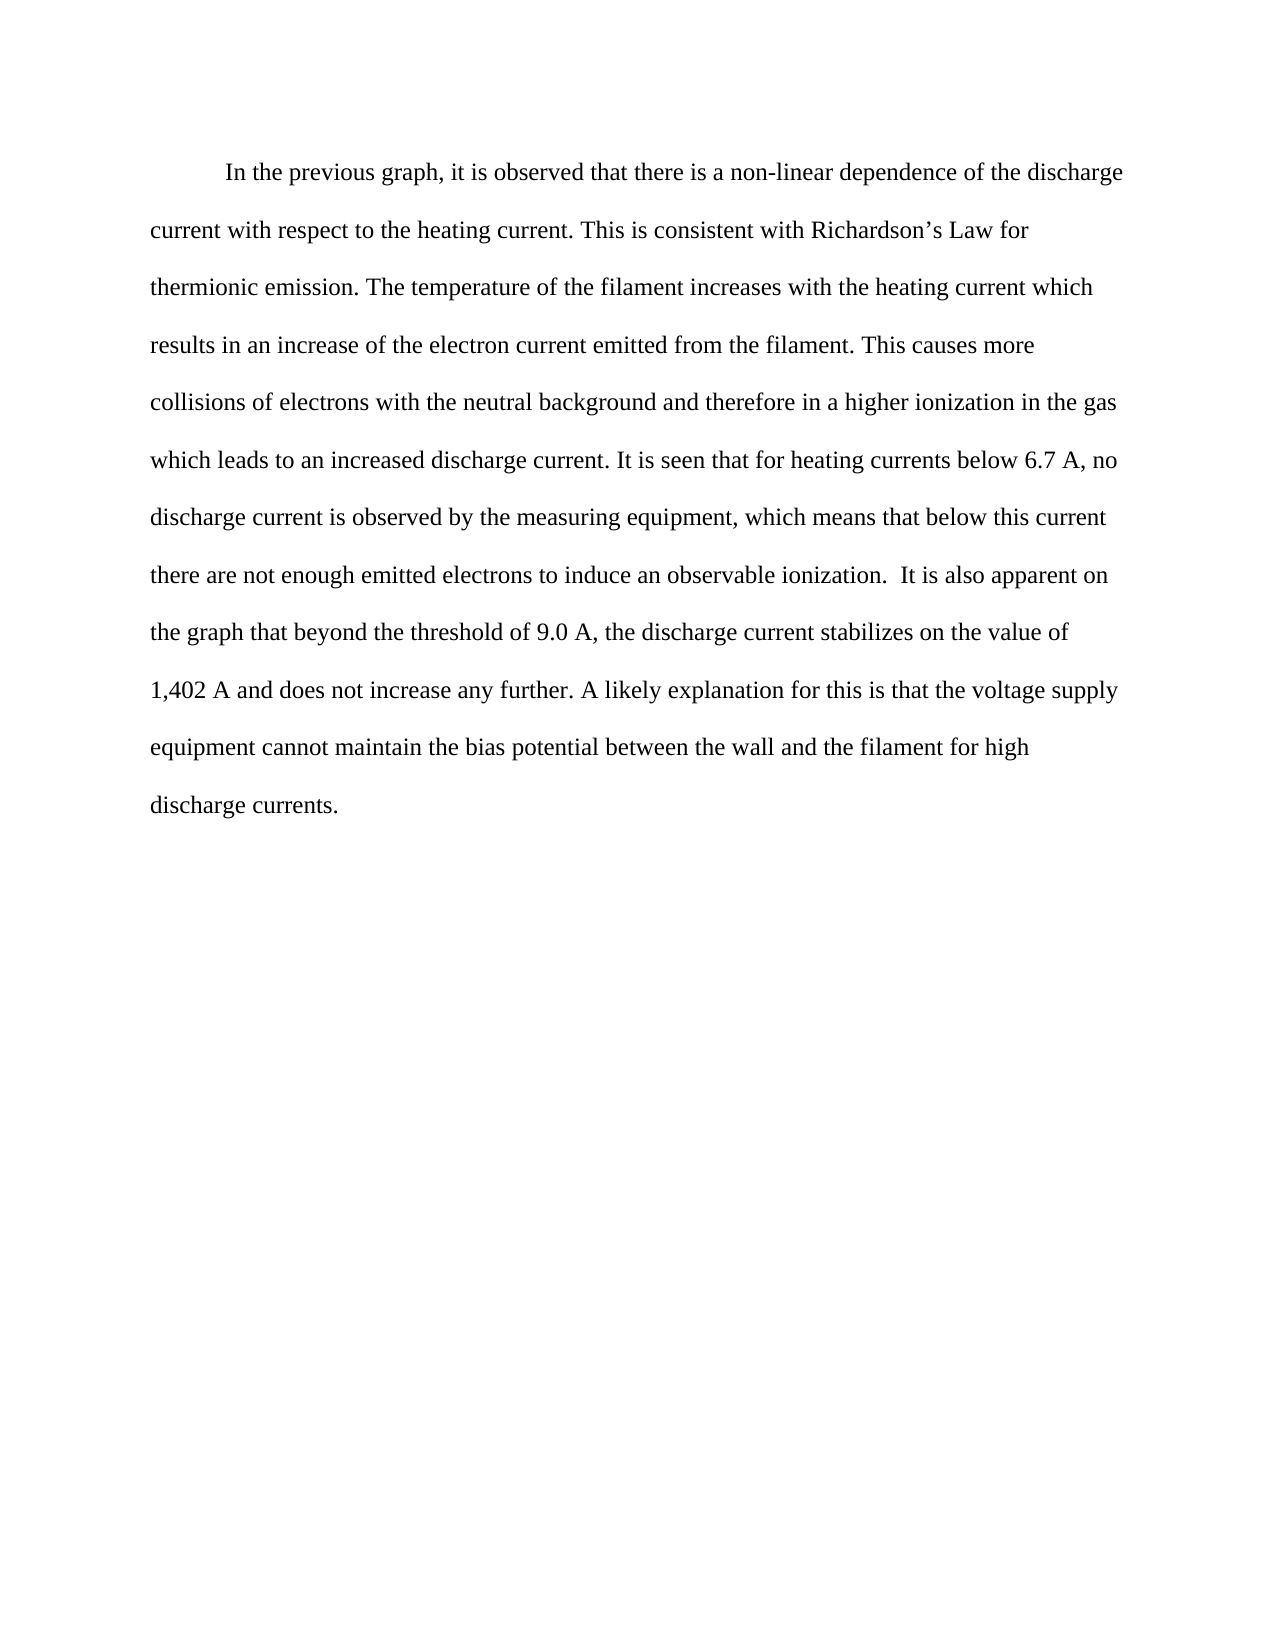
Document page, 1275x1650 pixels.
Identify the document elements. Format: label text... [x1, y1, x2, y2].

text In the previous graph, it is observed that there is a non-linear dependence of the discharge current with respect to the heating current. This is consistent with Richardson’s Law for thermionic emission. The temperature of the filament increases with the heating current which results in an increase of the electron current emitted from the filament. This causes more collisions of electrons with the neutral background and therefore in a higher ionization in the gas which leads to an increased discharge current. It is seen that for heating currents below 6.7 A, no discharge current is observed by the measuring equipment, which means that below this current there are not enough emitted electrons to induce an observable ionization. It is also apparent on the graph that beyond the threshold of 9.0 A, the discharge current stabilizes on the value of 1,402 A and does not increase any further. A likely explanation for this is that the voltage supply equipment cannot maintain the bias potential between the wall and the filament for high discharge currents. [150, 157, 1125, 819]
